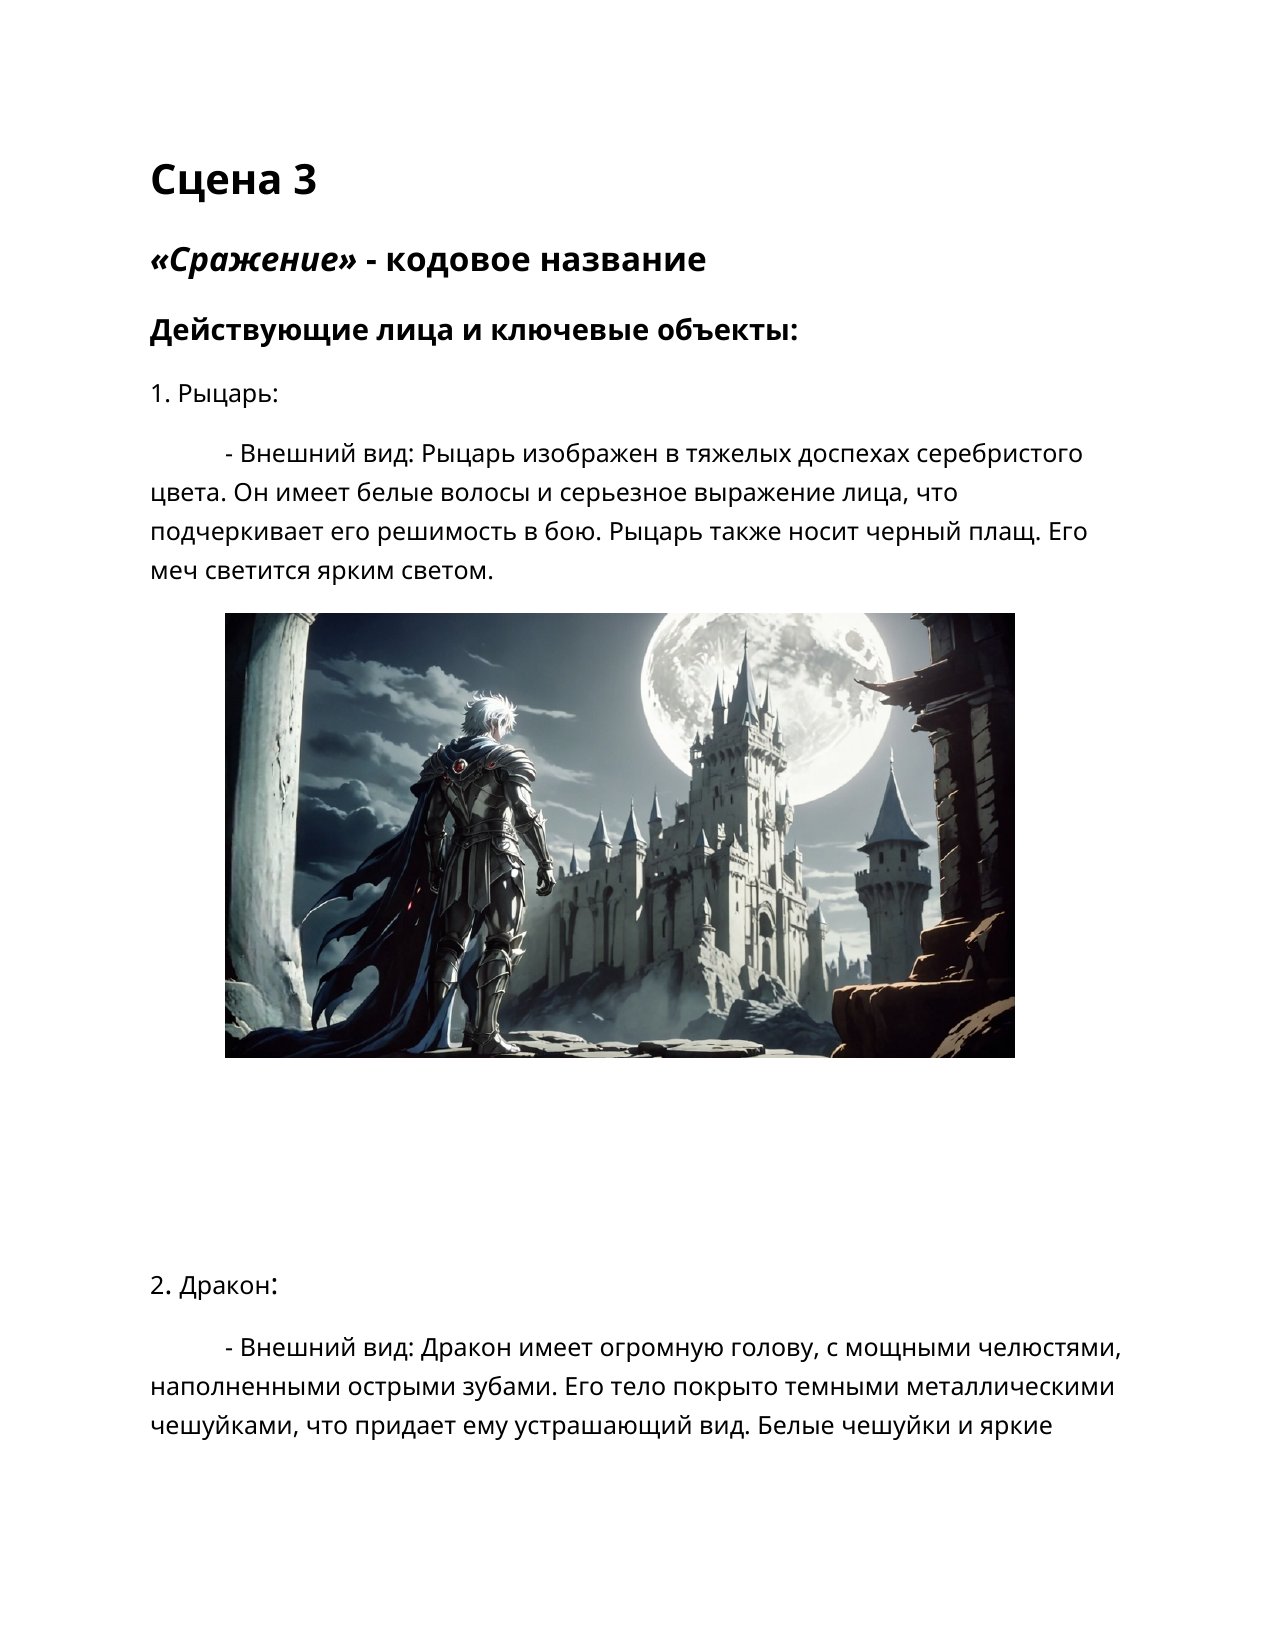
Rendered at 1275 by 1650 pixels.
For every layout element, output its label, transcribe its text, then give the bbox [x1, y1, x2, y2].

text Действующие лица и ключевые объекты: [150, 309, 1125, 349]
text 1. Рыцарь: [150, 376, 1125, 409]
text - Внешний вид: Рыцарь изображен в тяжелых доспехах серебристого цвета. Он имеет белые волосы и серьезное выражение лица, что подчеркивает его решимость в бою. Рыцарь также носит черный плащ. Его меч светится ярким светом. [150, 436, 1125, 587]
text Сцена 3 [150, 150, 1125, 207]
text «Сражение» - кодовое название [150, 236, 1125, 281]
text 2. Дракон: [150, 1263, 1125, 1303]
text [150, 1330, 1125, 1442]
picture [225, 613, 1015, 1058]
